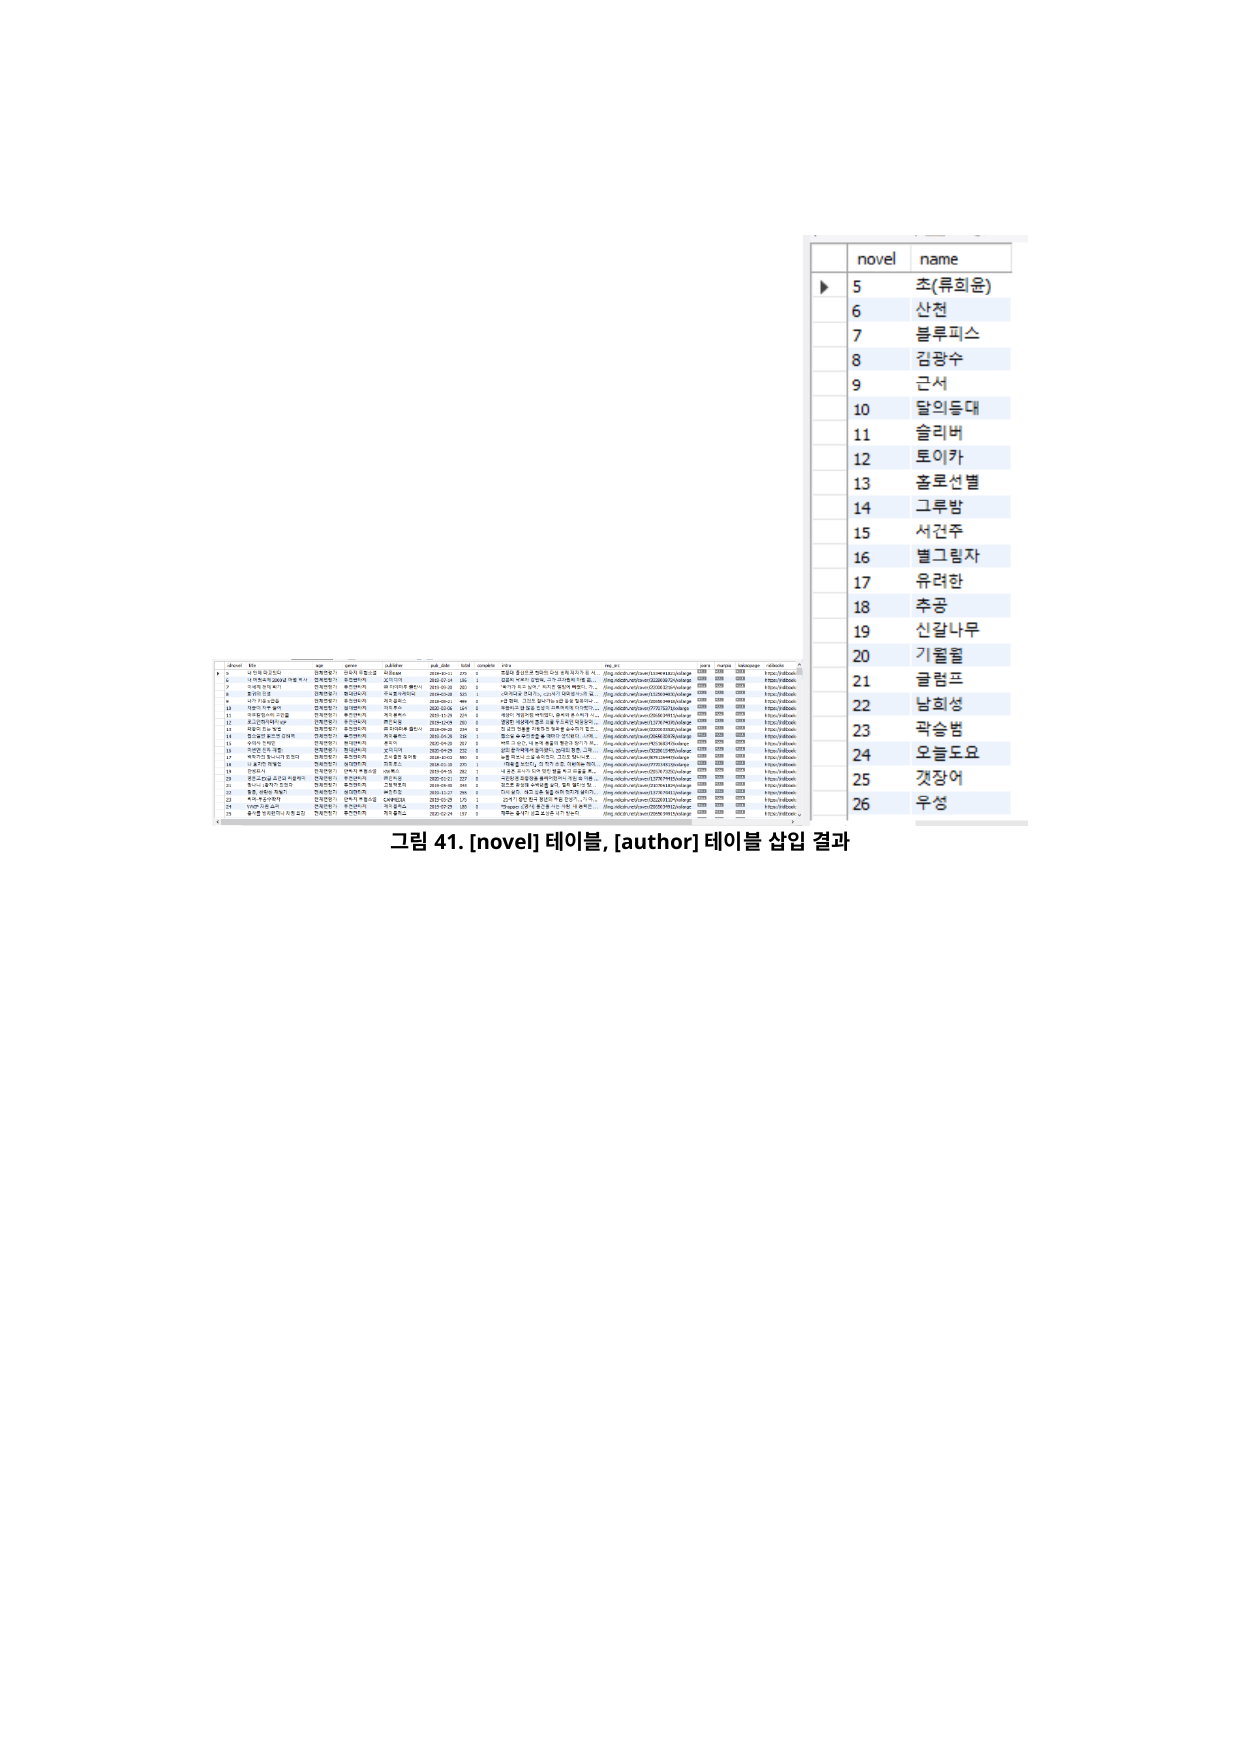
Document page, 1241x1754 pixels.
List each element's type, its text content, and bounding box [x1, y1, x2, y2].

picture [212, 235, 1028, 826]
